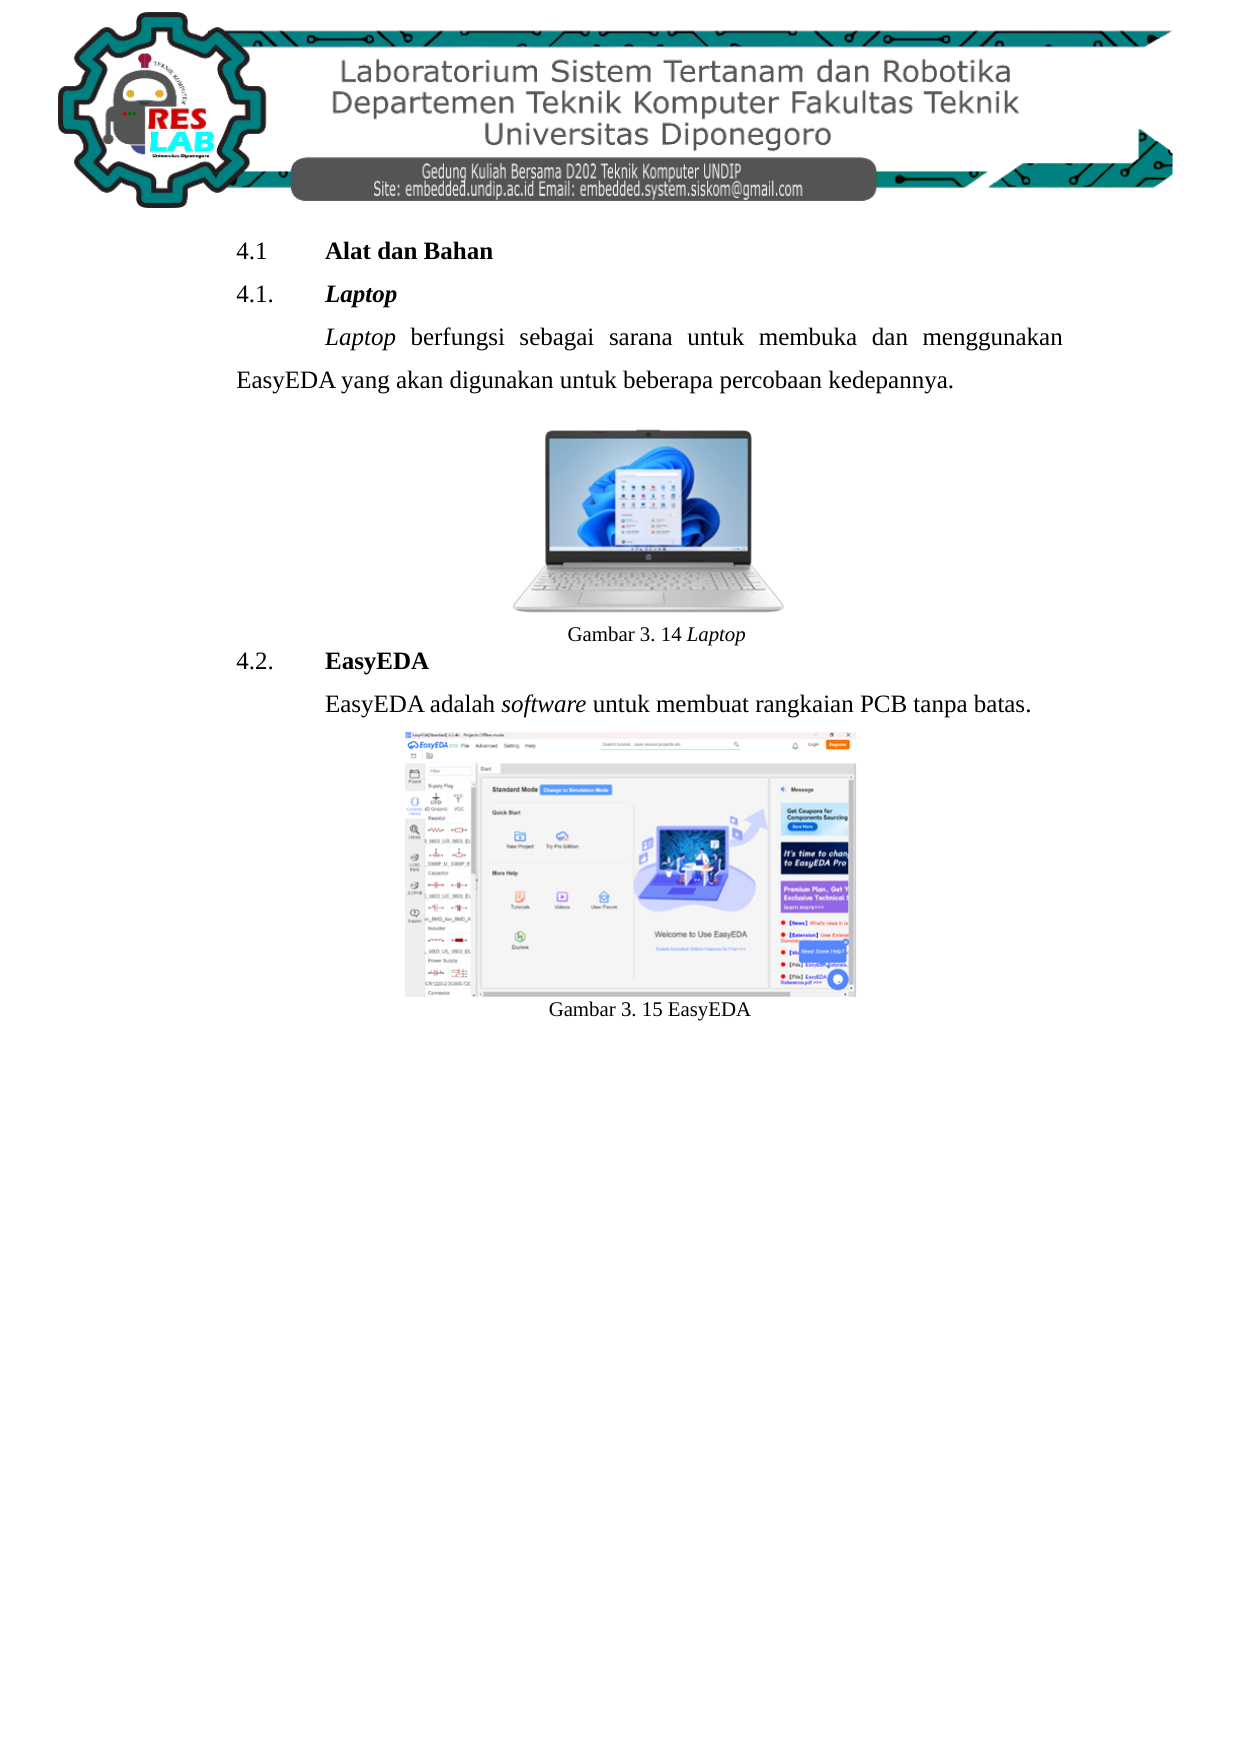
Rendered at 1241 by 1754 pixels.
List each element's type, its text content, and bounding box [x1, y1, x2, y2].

text EasyEDA adalah software untuk membuat rangkaian PCB tanpa batas. [250, 689, 1063, 718]
subtitle Laptop [236, 279, 1063, 308]
text Laptop berfungsi sebagai sarana untuk membuka dan menggunakan EasyEDA yang akan digunakan untuk beberapa percobaan kedepannya. [236, 322, 1063, 394]
picture [509, 408, 790, 622]
picture [405, 732, 857, 997]
picture [57, 11, 1173, 208]
subtitle EasyEDA [236, 646, 1063, 674]
subtitle Alat dan Bahan [236, 236, 1063, 265]
